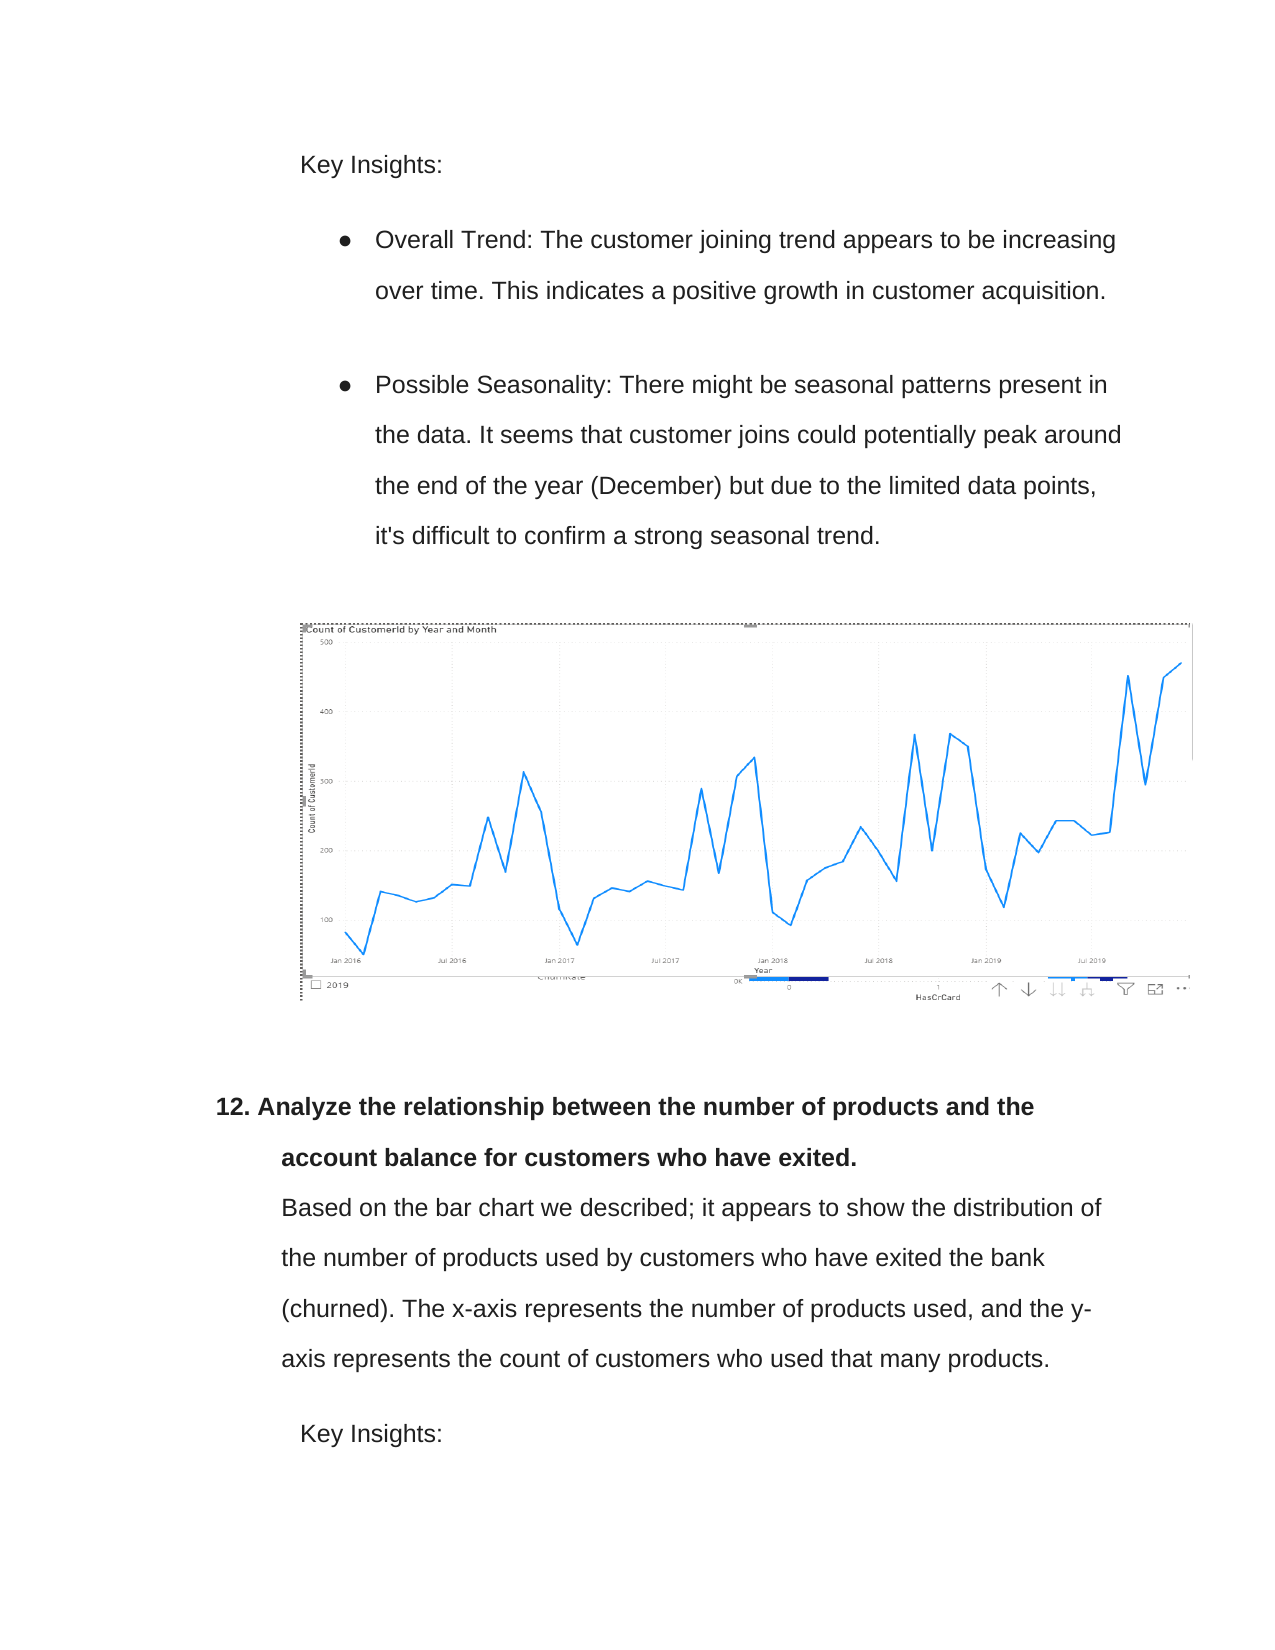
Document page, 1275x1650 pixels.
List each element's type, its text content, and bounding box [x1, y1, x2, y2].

text Key Insights: [300, 1419, 1125, 1448]
list Possible Seasonality: There might be seasonal patterns present in the data. It seems that customer joins could potentially peak around the end of the year (December) but due to the limited data points, it's difficult to confirm a strong seasonal trend. [337, 370, 1125, 550]
picture [300, 623, 1193, 1002]
list Overall Trend: The customer joining trend appears to be increasing over time. This indicates a positive growth in customer acquisition. [337, 225, 1125, 350]
text 12. Analyze the relationship between the number of products and the account balance for customers who have exited. Based on the bar chart we described; it appears to show the distribution of the number of products used by customers who have exited the bank (churned). The x-axis represents the number of products used, and the y-axis represents the count of customers who used that many products. [216, 1092, 1125, 1373]
text Key Insights: [300, 150, 1125, 179]
